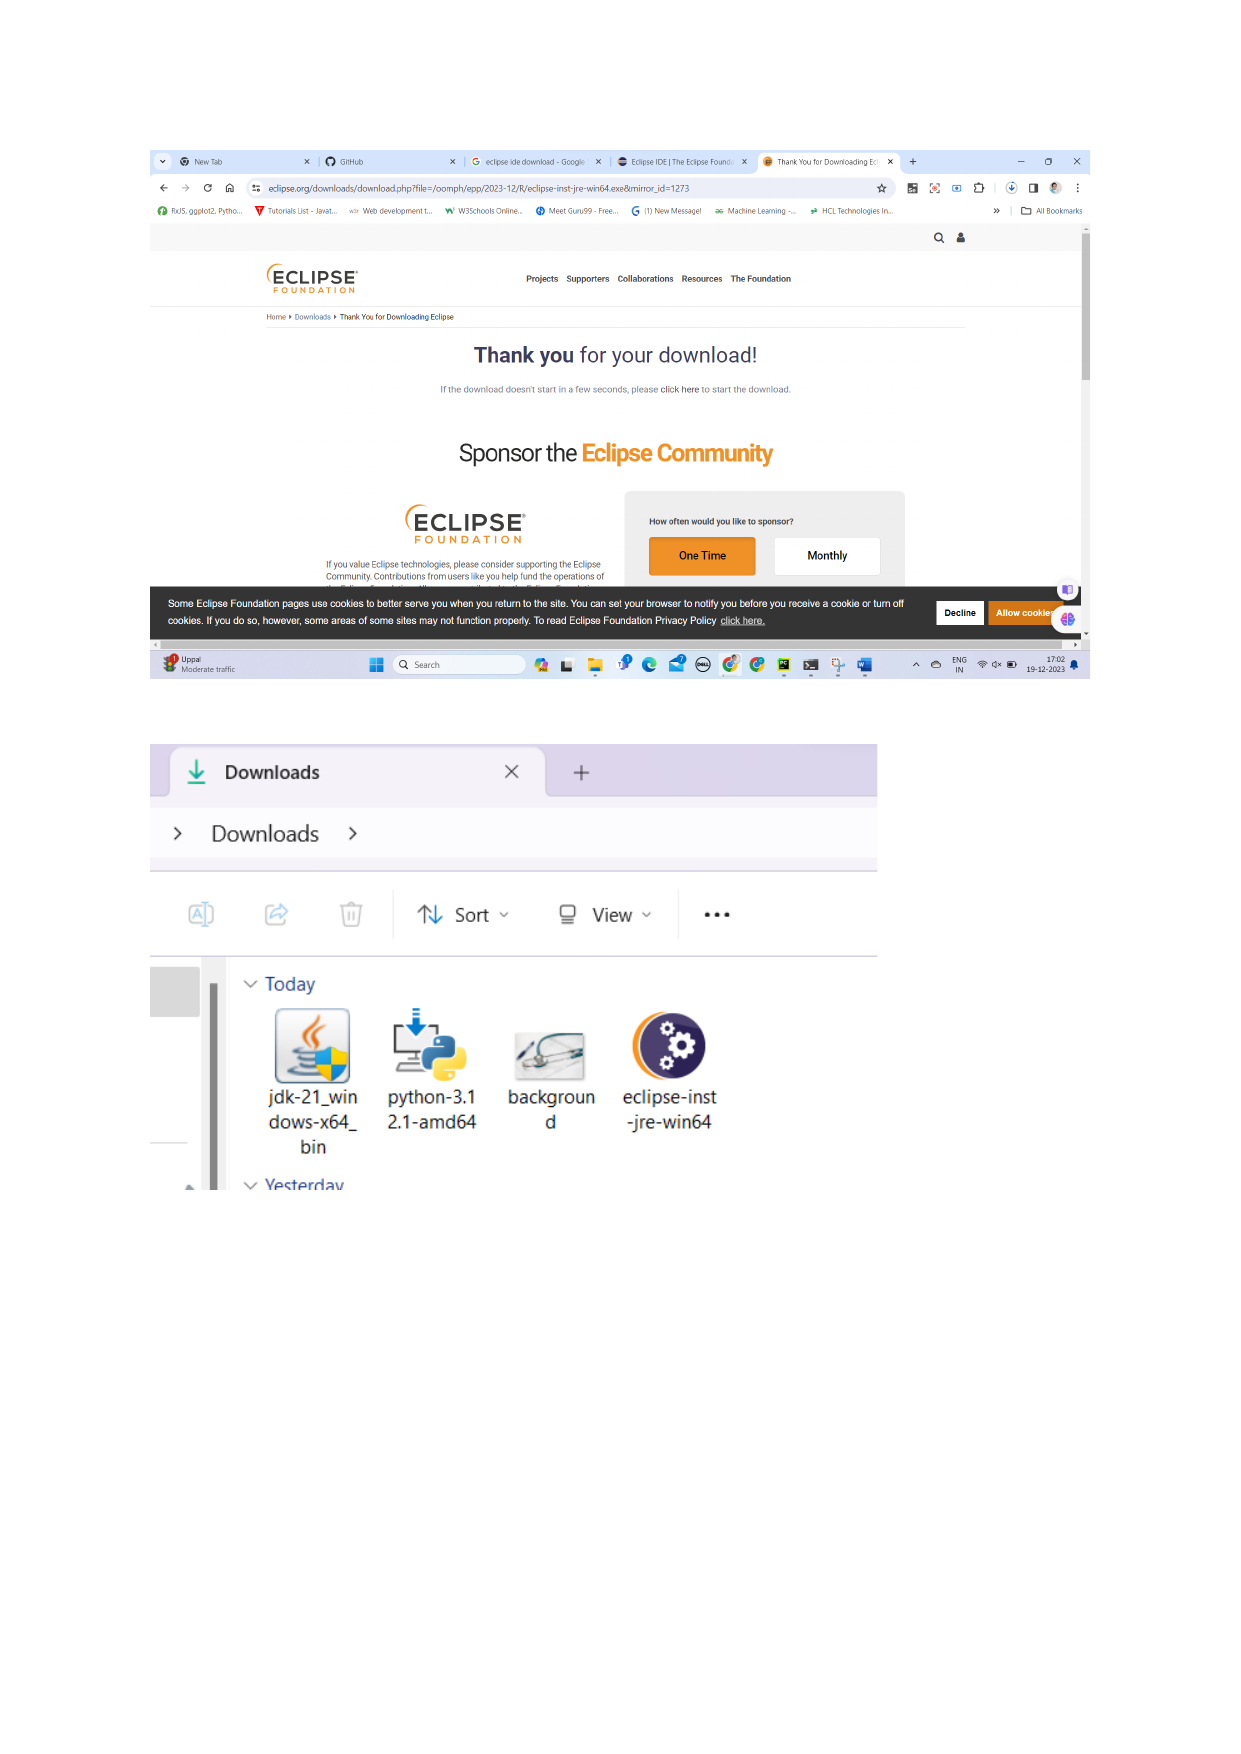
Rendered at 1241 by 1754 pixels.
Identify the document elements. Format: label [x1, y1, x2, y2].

picture [150, 150, 1091, 679]
picture [150, 744, 878, 1190]
